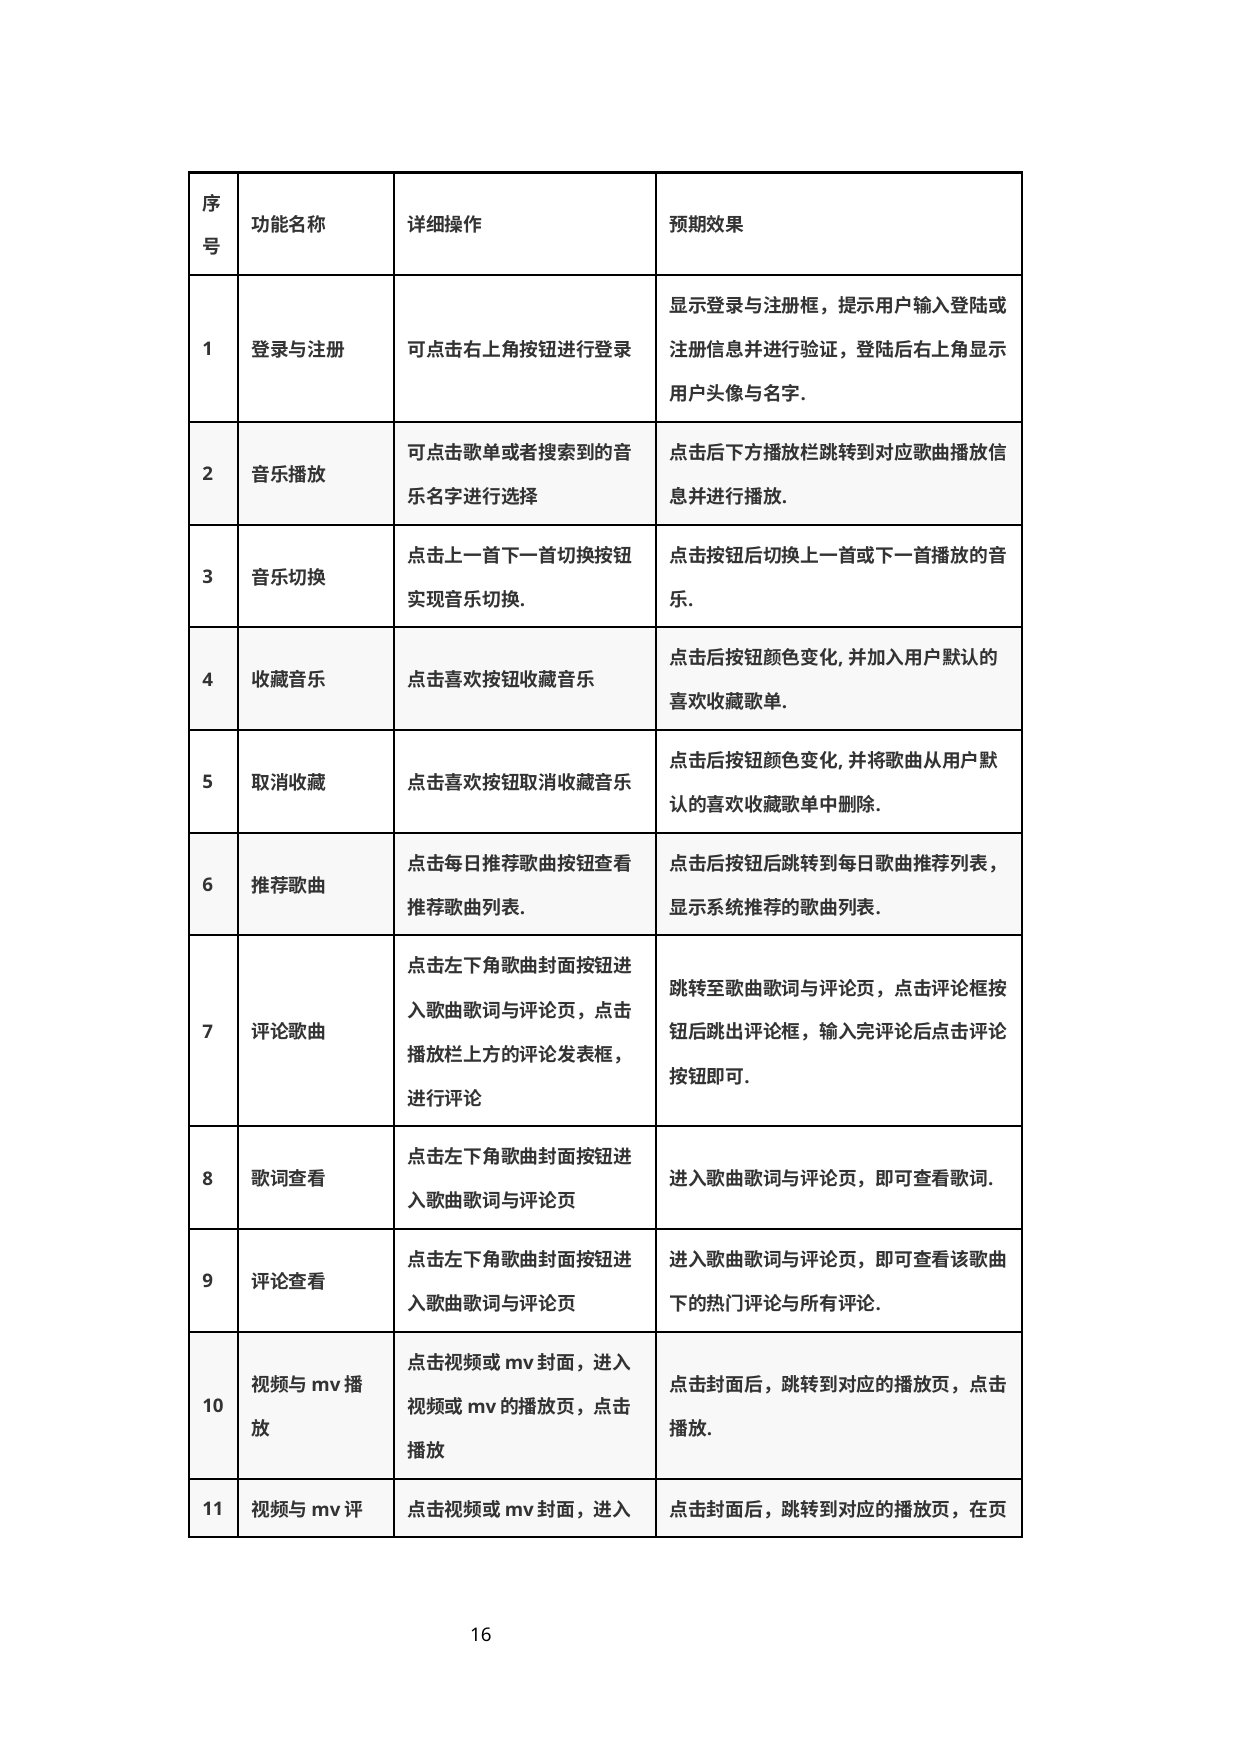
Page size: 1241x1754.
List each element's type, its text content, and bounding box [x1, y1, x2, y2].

table_cell 视频与mv播放 [239, 1333, 393, 1477]
table_cell 7 [190, 936, 237, 1125]
table_cell 音乐播放 [239, 423, 393, 523]
table_cell 点击每日推荐歌曲按钮查看推荐歌曲列表. [395, 834, 655, 934]
table_cell 点击封面后，跳转到对应的播放页，点击播放. [657, 1333, 1021, 1477]
table_cell 进入歌曲歌词与评论页，即可查看该歌曲下的热门评论与所有评论. [657, 1230, 1021, 1331]
table_cell 跳转至歌曲歌词与评论页，点击评论框按钮后跳出评论框，输入完评论后点击评论按钮即可. [657, 936, 1021, 1125]
table_cell 点击左下角歌曲封面按钮进入歌曲歌词与评论页 [395, 1127, 655, 1228]
table_cell 歌词查看 [239, 1127, 393, 1228]
table_header 序号 [190, 174, 237, 274]
table_cell 5 [190, 731, 237, 832]
table_cell 进入歌曲歌词与评论页，即可查看歌词. [657, 1127, 1021, 1228]
table_cell 显示登录与注册框，提示用户输入登陆或注册信息并进行验证，登陆后右上角显示用户头像与名字. [657, 276, 1021, 421]
table_cell 点击封面后，跳转到对应的播放页，在页面下方显示评论. [657, 1480, 1021, 1536]
table_cell 推荐歌曲 [239, 834, 393, 934]
table_cell 收藏音乐 [239, 628, 393, 729]
table_cell 11 [190, 1480, 237, 1536]
table_cell 点击喜欢按钮取消收藏音乐 [395, 731, 655, 832]
table_cell 点击喜欢按钮收藏音乐 [395, 628, 655, 729]
table_header 详细操作 [395, 174, 655, 274]
table_cell 9 [190, 1230, 237, 1331]
table_cell 评论歌曲 [239, 936, 393, 1125]
table_cell 可点击右上角按钮进行登录 [395, 276, 655, 421]
table_cell 取消收藏 [239, 731, 393, 832]
table_cell 音乐切换 [239, 526, 393, 626]
table_cell 点击上一首下一首切换按钮实现音乐切换. [395, 526, 655, 626]
table_cell 点击左下角歌曲封面按钮进入歌曲歌词与评论页，点击播放栏上方的评论发表框，进行评论 [395, 936, 655, 1125]
table_cell 10 [190, 1333, 237, 1477]
table_cell 点击后按钮颜色变化, 并加入用户默认的喜欢收藏歌单. [657, 628, 1021, 729]
table_cell 点击后按钮后跳转到每日歌曲推荐列表，显示系统推荐的歌曲列表. [657, 834, 1021, 934]
table_cell 评论查看 [239, 1230, 393, 1331]
table_cell 2 [190, 423, 237, 523]
table_cell 点击后下方播放栏跳转到对应歌曲播放信息并进行播放. [657, 423, 1021, 523]
table_cell 4 [190, 628, 237, 729]
table_cell 点击按钮后切换上一首或下一首播放的音乐. [657, 526, 1021, 626]
table_cell 点击后按钮颜色变化, 并将歌曲从用户默认的喜欢收藏歌单中删除. [657, 731, 1021, 832]
table_cell 登录与注册 [239, 276, 393, 421]
table_cell 可点击歌单或者搜索到的音乐名字进行选择 [395, 423, 655, 523]
table_cell 3 [190, 526, 237, 626]
table_header 预期效果 [657, 174, 1021, 274]
table_cell 点击左下角歌曲封面按钮进入歌曲歌词与评论页 [395, 1230, 655, 1331]
table_cell 点击视频或mv封面，进入视频或mv的播放页，下拉滚动条 [395, 1480, 655, 1536]
table_cell 8 [190, 1127, 237, 1228]
table_cell 6 [190, 834, 237, 934]
table_header 功能名称 [239, 174, 393, 274]
table_cell 1 [190, 276, 237, 421]
table_cell 视频与mv评论查看 [239, 1480, 393, 1536]
table_cell 点击视频或mv封面，进入视频或mv的播放页，点击播放 [395, 1333, 655, 1477]
